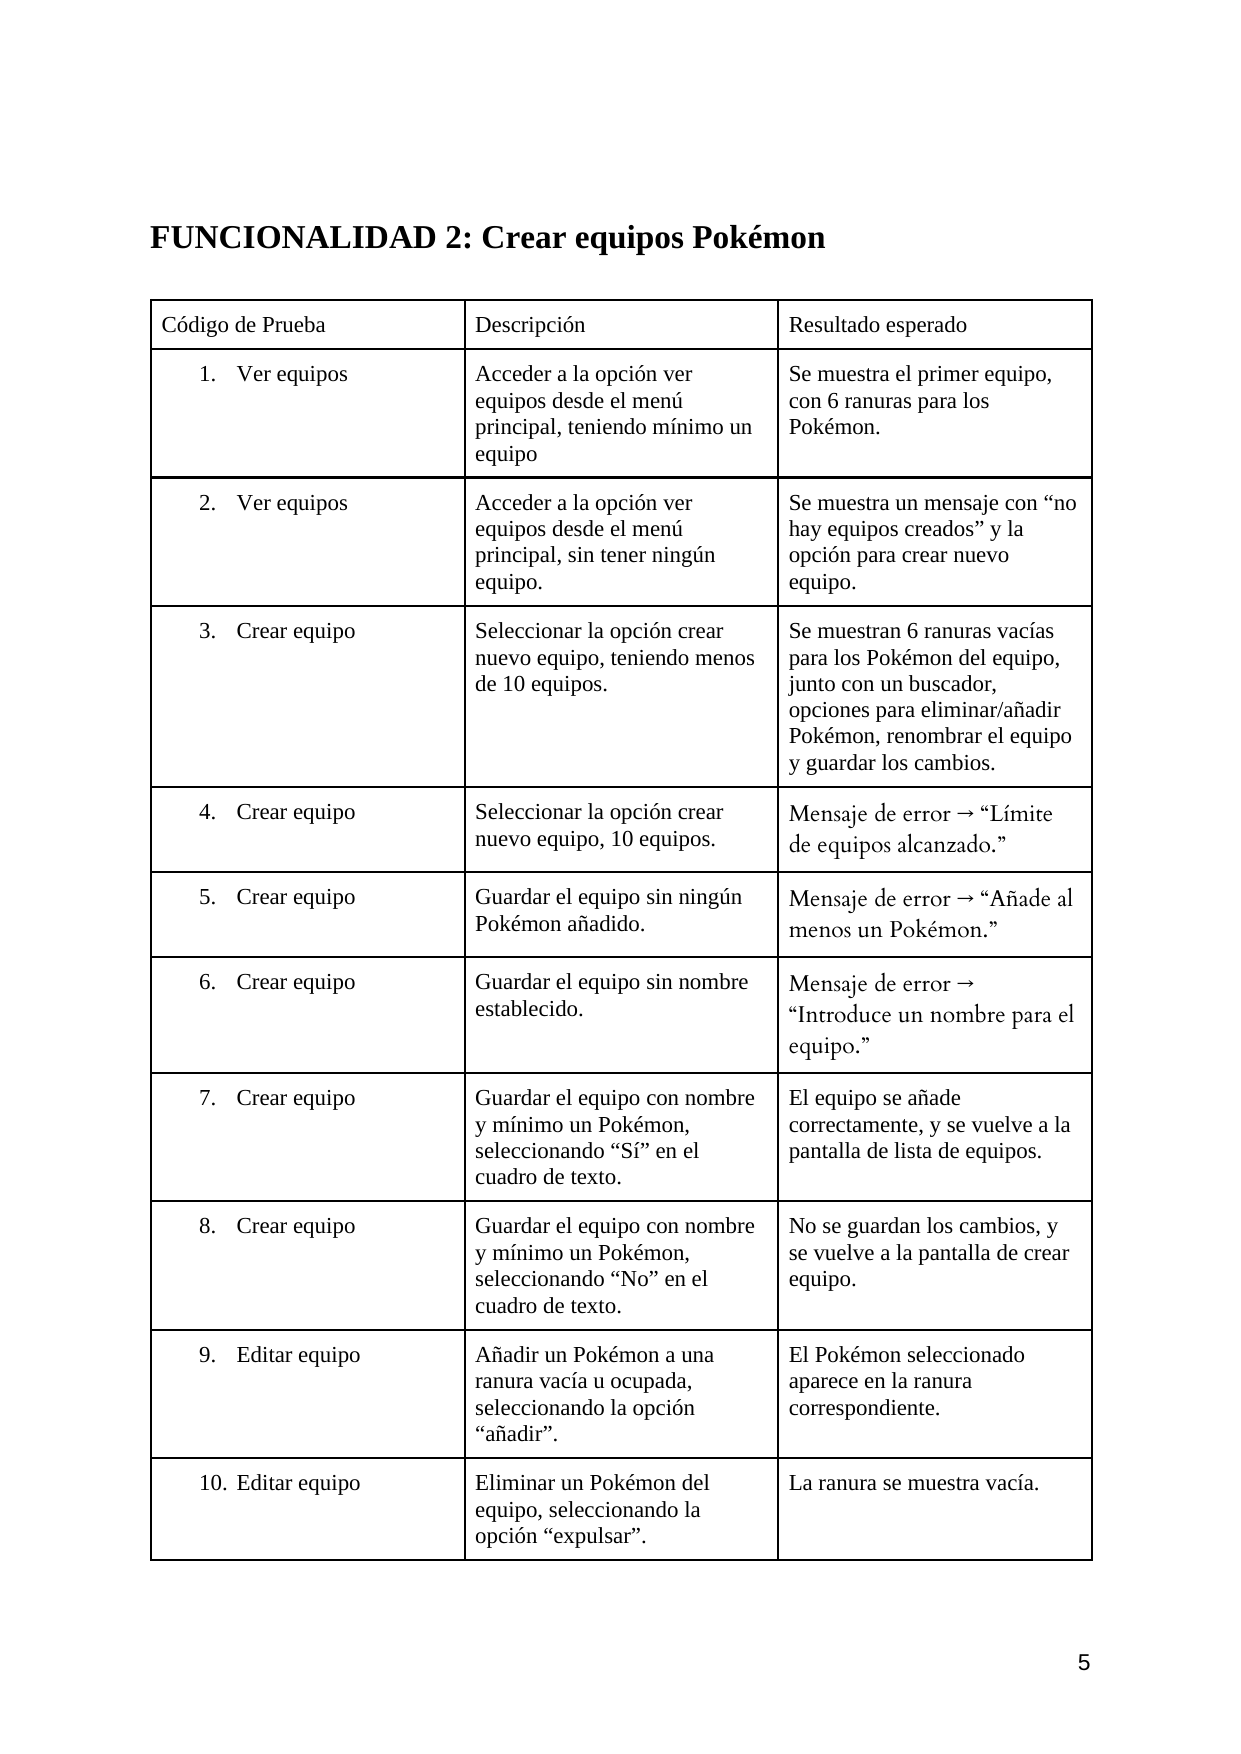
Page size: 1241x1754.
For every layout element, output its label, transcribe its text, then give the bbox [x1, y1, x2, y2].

table_cell Se muestra el primer equipo, con 6 ranuras para los Pokémon. [779, 350, 1091, 476]
table_cell Crear equipo [152, 1202, 464, 1328]
table_cell Crear equipo [152, 958, 464, 1072]
table_cell Mensaje de error → “Límite de equipos alcanzado.” [779, 788, 1091, 871]
table_cell Editar equipo [152, 1459, 464, 1559]
table_cell Eliminar un Pokémon del equipo, seleccionando la opción “expulsar”. [466, 1459, 777, 1559]
table_cell Guardar el equipo con nombre y mínimo un Pokémon, seleccionando “Sí” en el cuadro de texto. [466, 1074, 777, 1200]
table_cell Se muestran 6 ranuras vacías para los Pokémon del equipo, junto con un buscador, opciones para eliminar/añadir Pokémon, renombrar el equipo y guardar los cambios. [779, 607, 1091, 786]
subtitle FUNCIONALIDAD 2: Crear equipos Pokémon [150, 218, 1090, 256]
table_cell Ver equipos [152, 350, 464, 476]
table_cell Crear equipo [152, 873, 464, 956]
table_cell El equipo se añade correctamente, y se vuelve a la pantalla de lista de equipos. [779, 1074, 1091, 1200]
table_cell No se guardan los cambios, y se vuelve a la pantalla de crear equipo. [779, 1202, 1091, 1328]
table_cell La ranura se muestra vacía. [779, 1459, 1091, 1559]
table_cell Editar equipo [152, 1331, 464, 1457]
table_cell Guardar el equipo sin nombre establecido. [466, 958, 777, 1072]
table_cell Crear equipo [152, 607, 464, 786]
table_cell Mensaje de error → “Introduce un nombre para el equipo.” [779, 958, 1091, 1072]
table_cell Crear equipo [152, 788, 464, 871]
table_header Descripción [466, 301, 777, 348]
table_header Resultado esperado [779, 301, 1091, 348]
table_cell Añadir un Pokémon a una ranura vacía u ocupada, seleccionando la opción “añadir”. [466, 1331, 777, 1457]
table_header Código de Prueba [152, 301, 464, 348]
table_cell Guardar el equipo con nombre y mínimo un Pokémon, seleccionando “No” en el cuadro de texto. [466, 1202, 777, 1328]
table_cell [779, 1331, 1091, 1457]
table_cell Se muestra un mensaje con “no hay equipos creados” y la opción para crear nuevo equipo. [779, 479, 1091, 605]
table_cell Ver equipos [152, 479, 464, 605]
table_cell Acceder a la opción ver equipos desde el menú principal, teniendo mínimo un equipo [466, 350, 777, 476]
table_cell Seleccionar la opción crear nuevo equipo, 10 equipos. [466, 788, 777, 871]
table_cell Acceder a la opción ver equipos desde el menú principal, sin tener ningún equipo. [466, 479, 777, 605]
table_cell Crear equipo [152, 1074, 464, 1200]
table_cell Mensaje de error → “Añade al menos un Pokémon.” [779, 873, 1091, 956]
table_cell Guardar el equipo sin ningún Pokémon añadido. [466, 873, 777, 956]
table_cell Seleccionar la opción crear nuevo equipo, teniendo menos de 10 equipos. [466, 607, 777, 786]
